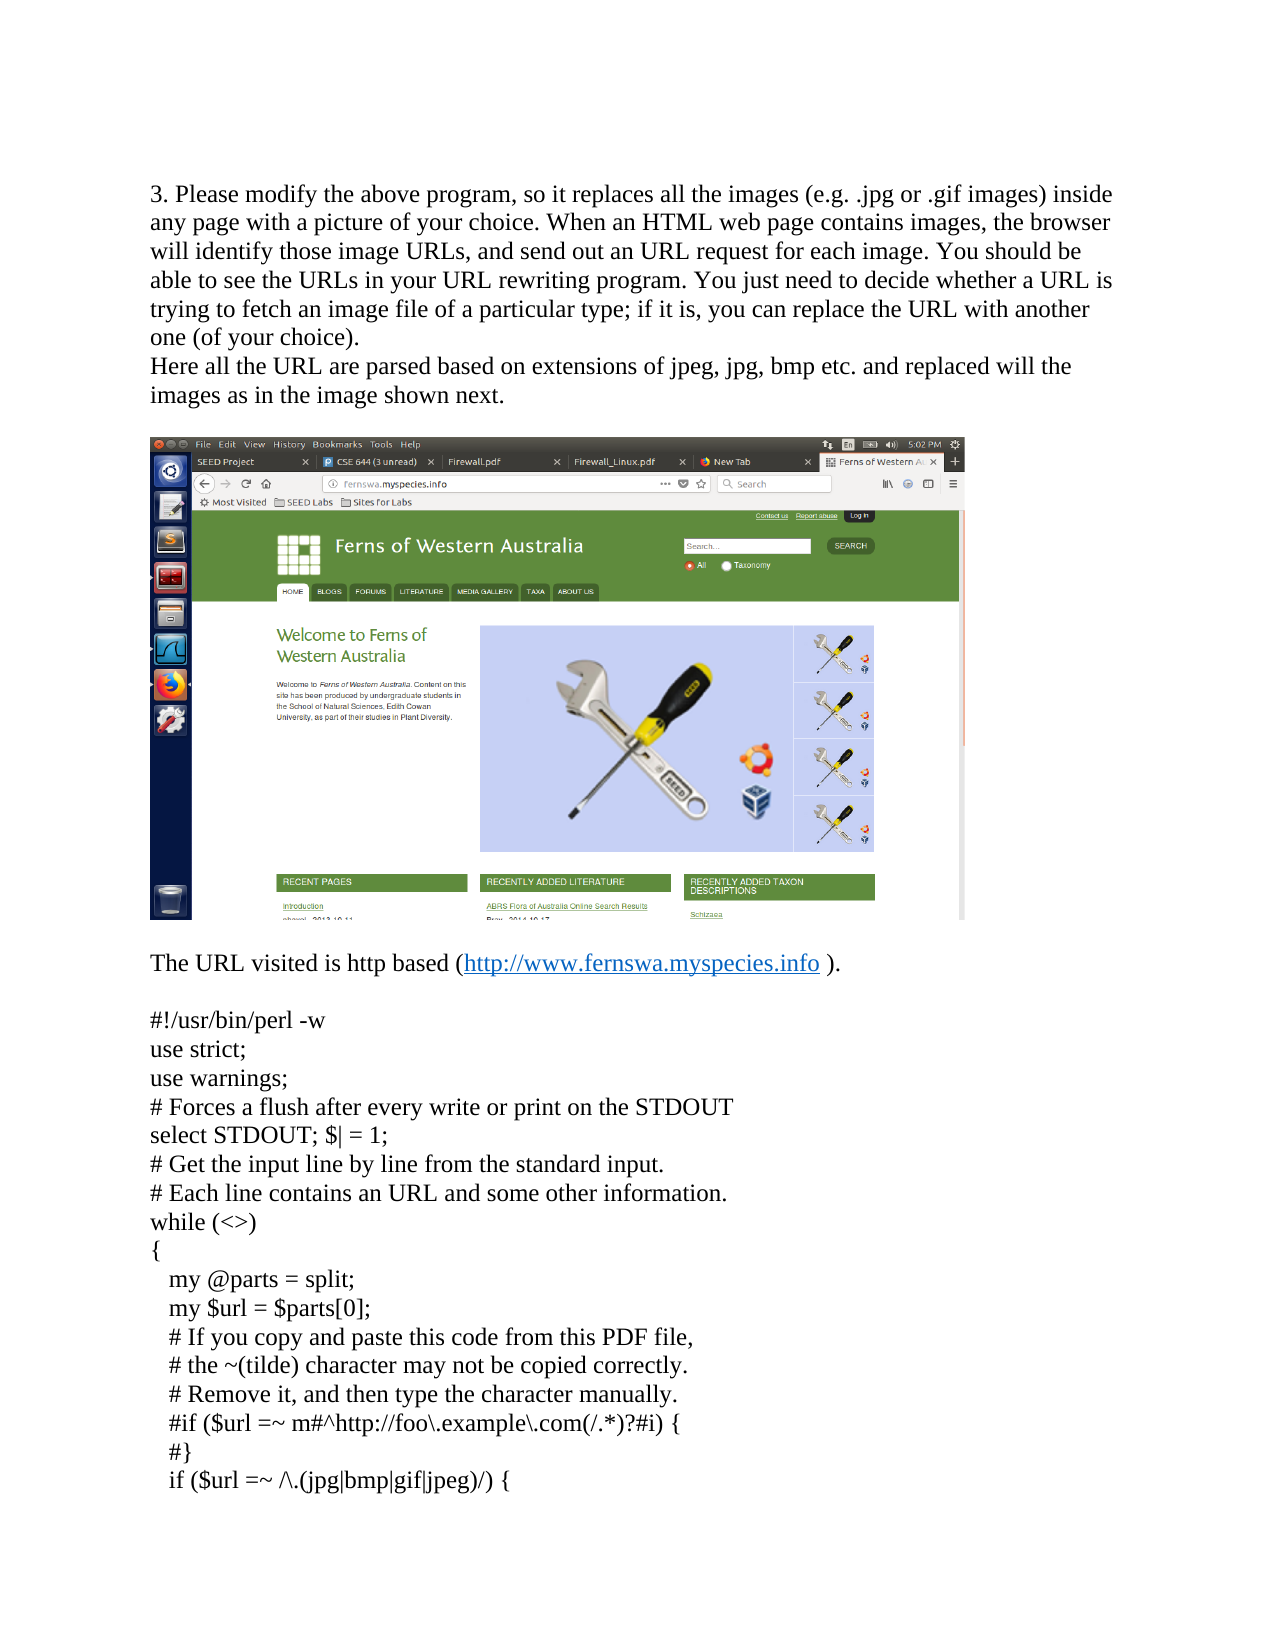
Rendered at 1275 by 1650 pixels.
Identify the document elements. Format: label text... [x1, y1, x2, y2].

text 3. Please modify the above program, so it replaces all the images (e.g. .jpg or .gif images) inside any page with a picture of your choice. When an HTML web page contains images, the browser will identify those image URLs, and send out an URL request for each image. You should be able to see the URLs in your URL rewriting program. You just need to decide whether a URL is trying to fetch an image file of a particular type; if it is, you can replace the URL with another one (of your choice). [150, 150, 1125, 351]
text #} [150, 1437, 1125, 1465]
text select STDOUT; $| = 1; [150, 1120, 1125, 1149]
text # If you copy and paste this code from this PDF file, [150, 1322, 1125, 1350]
text The URL visited is http based (http://www.fernswa.myspecies.info ). [150, 948, 1125, 977]
text while (<>) [150, 1207, 1125, 1235]
picture [150, 437, 965, 920]
text my $url = $parts[0]; [150, 1293, 1125, 1322]
text # Remove it, and then type the character manually. [150, 1379, 1125, 1408]
text #!/usr/bin/perl -w [150, 1005, 1125, 1034]
text if ($url =~ /\.(jpg|bmp|gif|jpeg)/) { [150, 1465, 1125, 1494]
text use warnings; [150, 1063, 1125, 1092]
text #if ($url =~ m#^http://foo\.example\.com(/.*)?#i) { [150, 1408, 1125, 1437]
text # Forces a flush after every write or print on the STDOUT [150, 1092, 1125, 1120]
text use strict; [150, 1034, 1125, 1063]
text Here all the URL are parsed based on extensions of jpeg, jpg, bmp etc. and replaced will the images as in the image shown next. [150, 351, 1125, 409]
text my @parts = split; [150, 1264, 1125, 1293]
text # the ~(tilde) character may not be copied correctly. [150, 1350, 1125, 1379]
text { [150, 1235, 1125, 1264]
text # Each line contains an URL and some other information. [150, 1178, 1125, 1207]
text # Get the input line by line from the standard input. [150, 1149, 1125, 1178]
